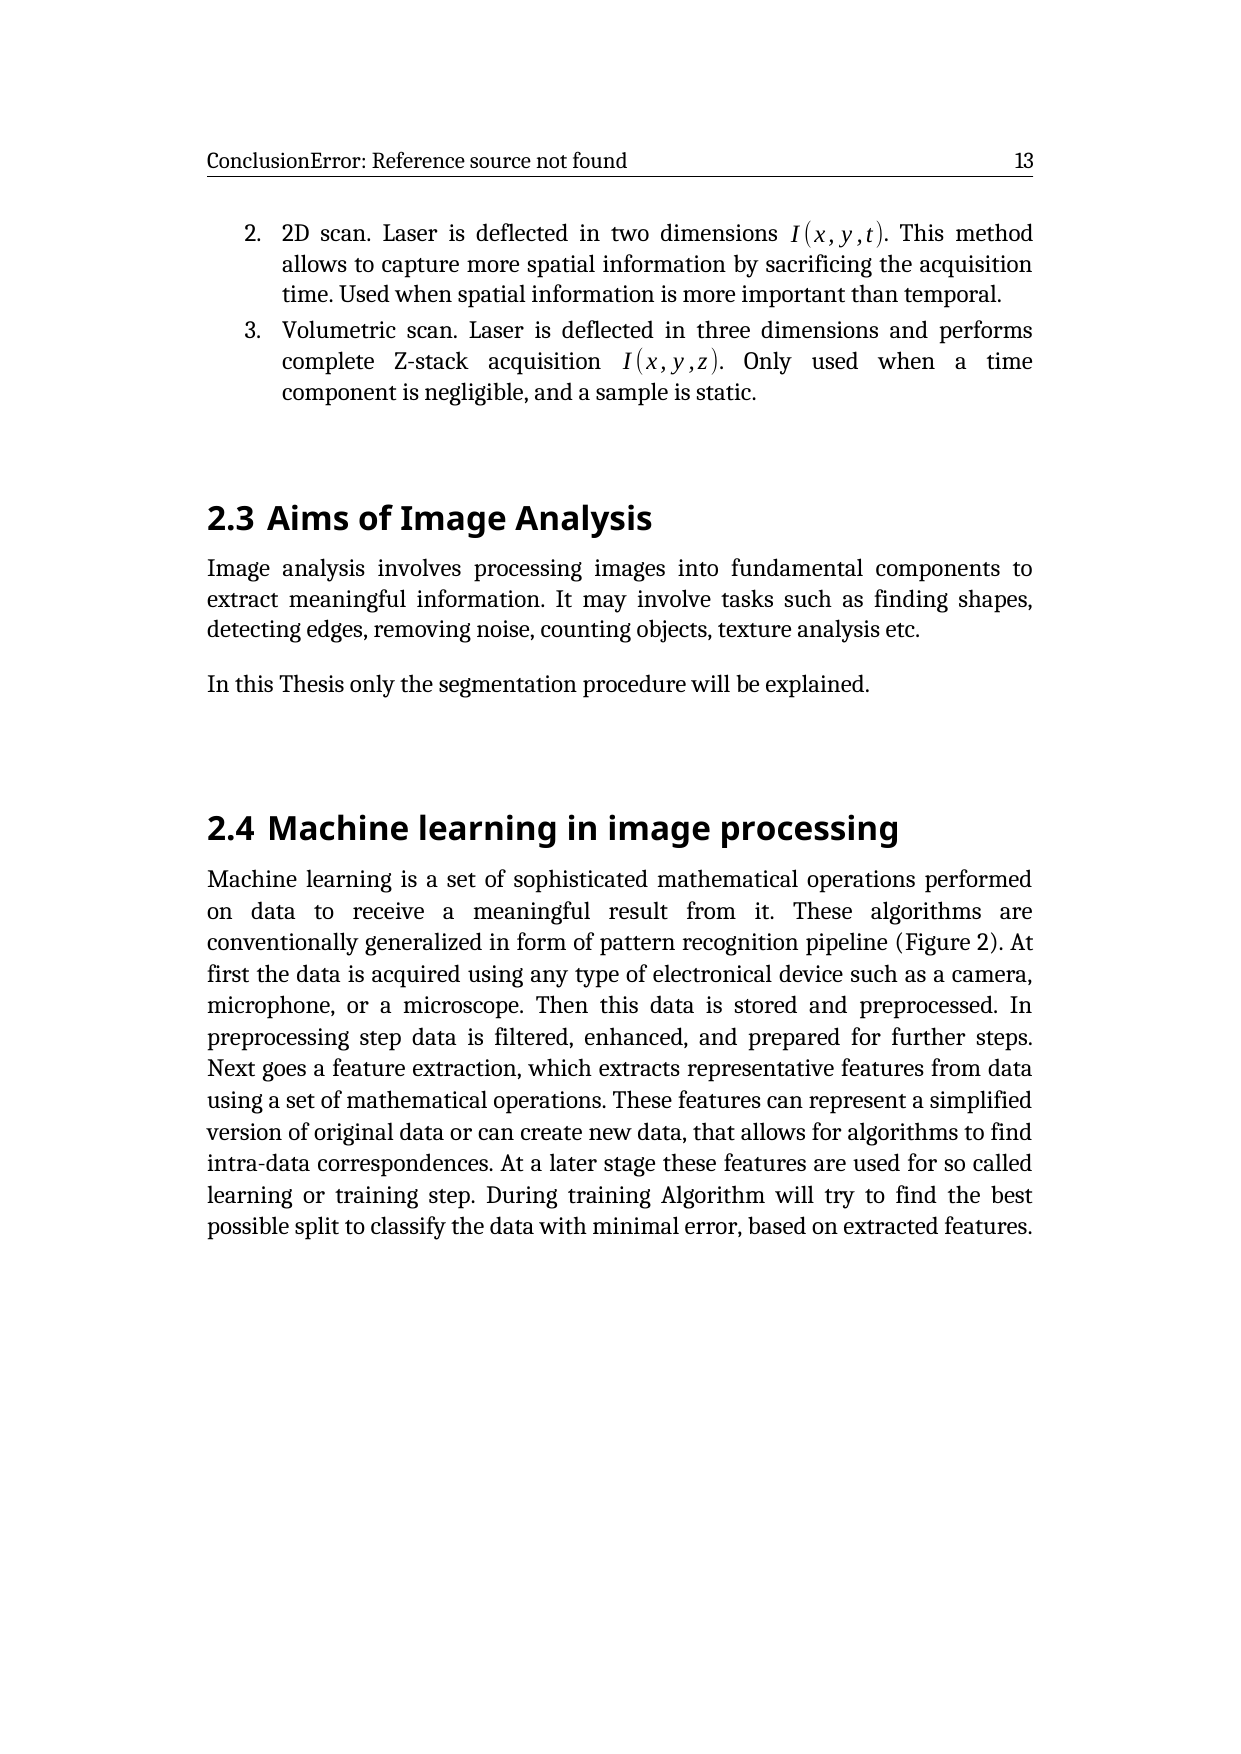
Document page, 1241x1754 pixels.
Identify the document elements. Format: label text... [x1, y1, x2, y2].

list Volumetric scan. Laser is deflected in three dimensions and performs complete Z-stack acquisition . Only used when a time component is negligible, and a sample is static. [244, 316, 1033, 407]
subtitle Aims of Image Analysis [207, 494, 1033, 540]
text In this Thesis only the segmentation procedure will be explained. [207, 670, 1033, 698]
text Machine learning is a set of sophisticated mathematical operations performed on data to receive a meaningful result from it. These algorithms are conventionally generalized in form of pattern recognition pipeline (Figure 2). At first the data is acquired using any type of electronical device such as a camera, microphone, or a microscope. Then this data is stored and preprocessed. In preprocessing step data is filtered, enhanced, and prepared for further steps. Next goes a feature extraction, which extracts representative features from data using a set of mathematical operations. These features can represent a simplified version of original data or can create new data, that allows for algorithms to find intra-data correspondences. At a later stage these features are used for so called learning or training step. During training Algorithm will try to find the best possible split to classify the data with minimal error, based on extracted features. [207, 865, 1033, 1241]
subtitle Machine learning in image processing [207, 805, 1033, 850]
list 2D scan. Laser is deflected in two dimensions . This method allows to capture more spatial information by sacrificing the acquisition time. Used when spatial information is more important than temporal. [244, 218, 1033, 309]
text Image analysis involves processing images into fundamental components to extract meaningful information. It may involve tasks such as finding shapes, detecting edges, removing noise, counting objects, texture analysis etc. [207, 554, 1033, 643]
